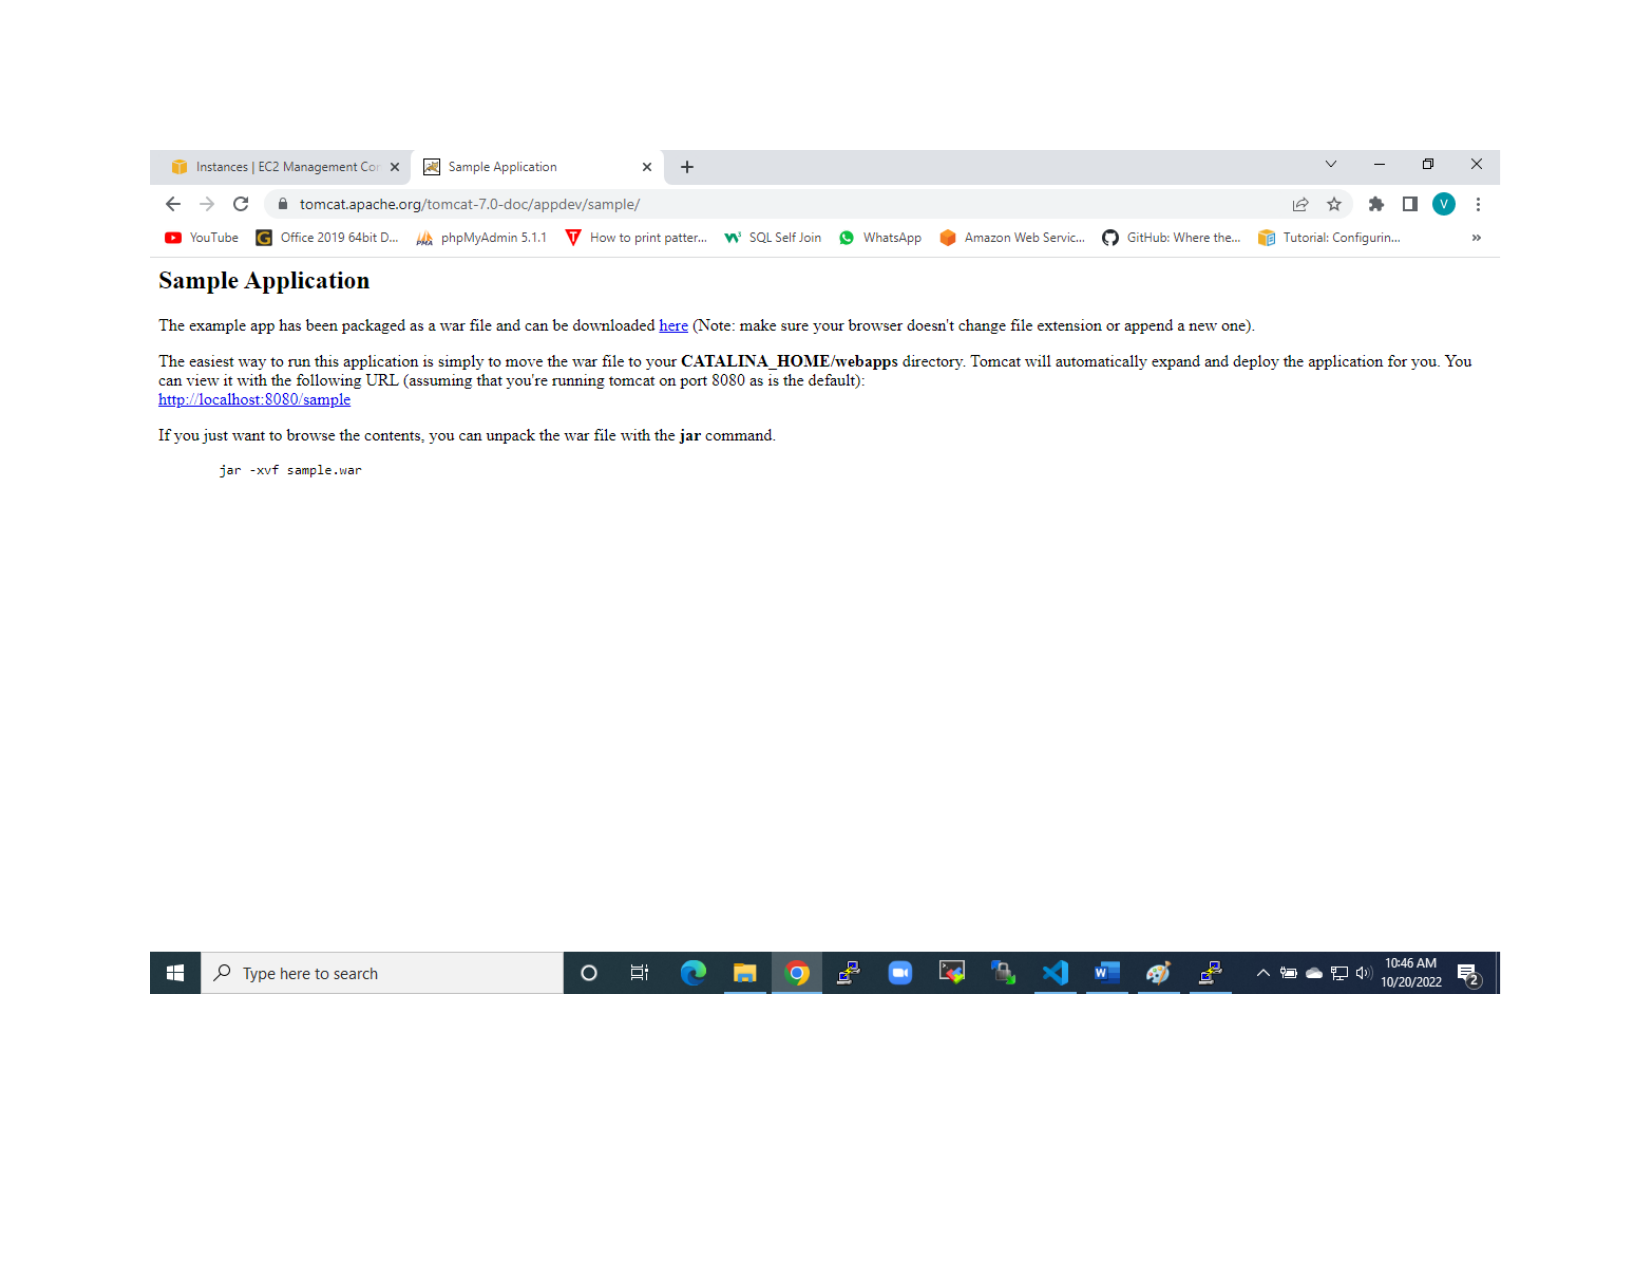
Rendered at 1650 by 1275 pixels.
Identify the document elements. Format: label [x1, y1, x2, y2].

picture [150, 150, 1500, 994]
